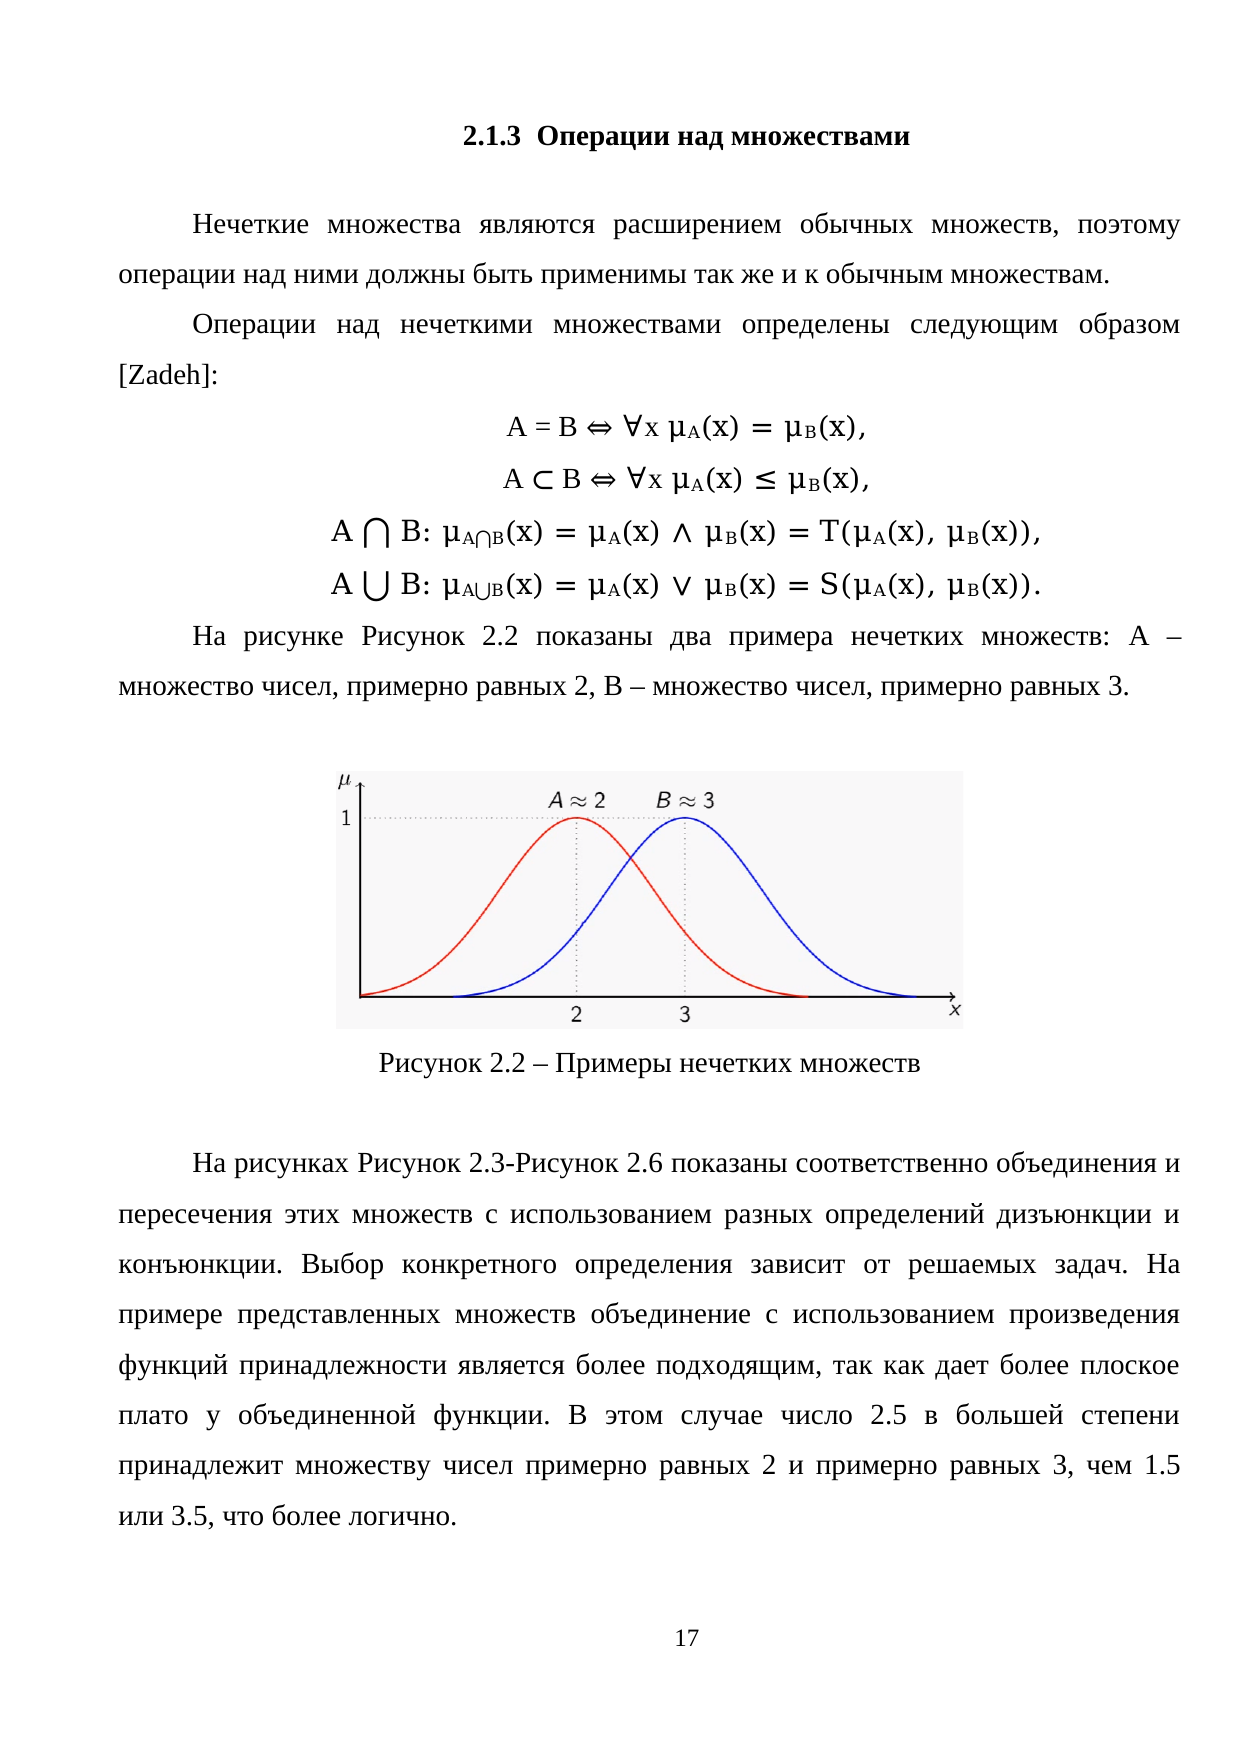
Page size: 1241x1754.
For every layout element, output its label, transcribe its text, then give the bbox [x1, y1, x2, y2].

text A ⋂ B: μA⋂B(x) = μA(x) ∧ μB(x) = T(μA(x), μB(x)), [118, 513, 1181, 548]
text A = B ⇔ ∀x μA(x) = μB(x), [118, 407, 1181, 442]
subtitle Операции над множествами [118, 118, 1181, 152]
text Нечеткие множества являются расширением обычных множеств, поэтому операции над ними должны быть применимы так же и к обычным множествам. [118, 206, 1181, 290]
text A ⋃ B: μA⋃B(x) = μA(x) ∨ μB(x) = S(μA(x), μB(x)). [118, 565, 1181, 600]
picture [336, 771, 964, 1029]
text Операции над нечеткими множествами определены следующим образом [Zadeh]: [118, 307, 1181, 390]
text A ⊂ B ⇔ ∀x μA(x) ≤ μB(x), [118, 460, 1181, 495]
